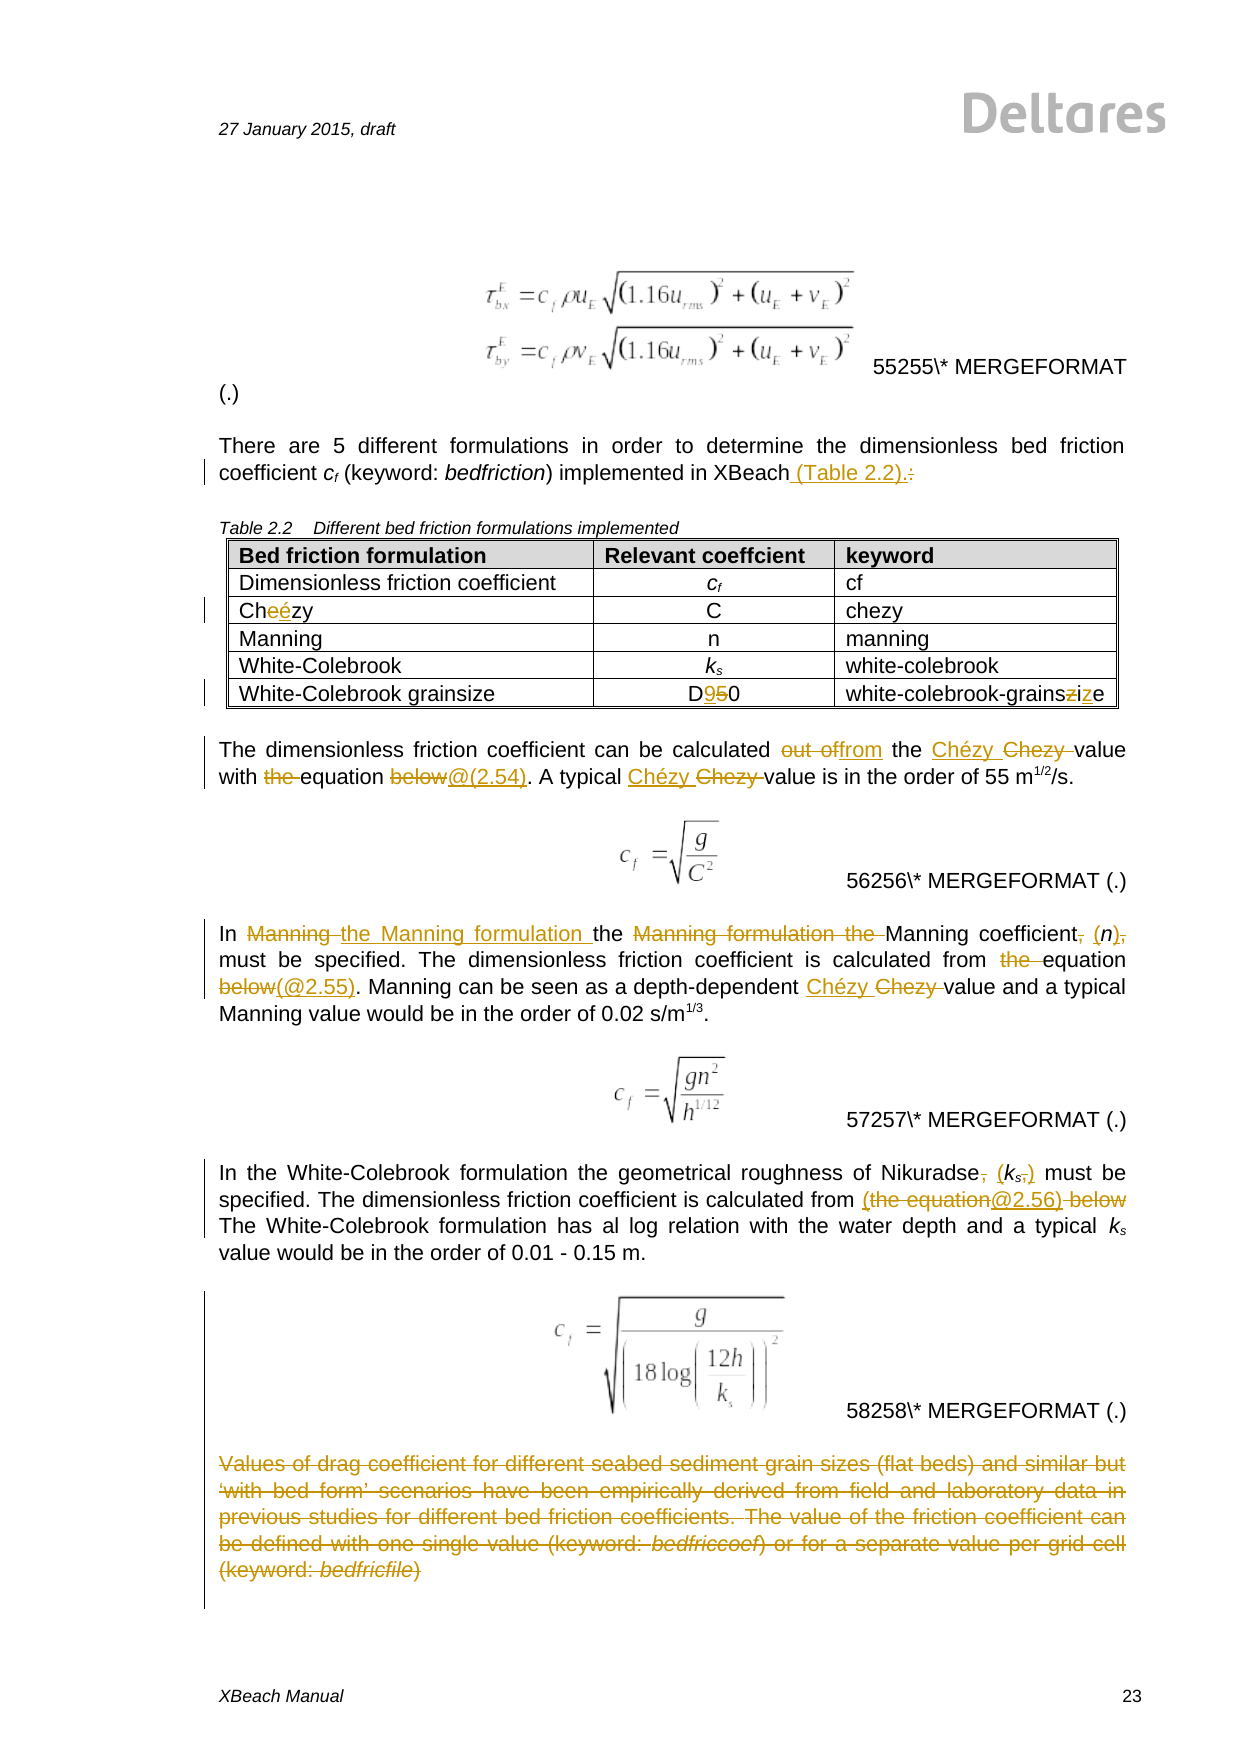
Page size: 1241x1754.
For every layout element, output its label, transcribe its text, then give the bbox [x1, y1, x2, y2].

table_header Bed friction formulation [229, 541, 593, 568]
table_cell white-colebrook-grainsie [835, 679, 1116, 706]
table_cell White-Colebrook grainsize [229, 679, 593, 706]
picture [964, 75, 1166, 133]
table_cell cf [594, 569, 834, 596]
table_cell ks [594, 652, 834, 678]
table_cell cf [835, 569, 1116, 596]
table_cell White-Colebrook [229, 652, 593, 678]
table_cell chezy [835, 597, 1116, 623]
table_cell manning [835, 624, 1116, 651]
text In the White-Colebrook formulation the geometrical roughness of Nikuradse ks must be specified. The dimensionless friction coefficient is calculated from The White-Colebrook formulation has al log relation with the water depth and a typical ks value would be in the order of 0.01 - 0.15 m. [218, 1158, 1126, 1265]
text In the Manning coefficient n must be specified. The dimensionless friction coefficient is calculated from equation . Manning can be seen as a depth-dependent value and a typical Manning value would be in the order of 0.02 s/m1/3. [218, 919, 1126, 1026]
text The dimensionless friction coefficient can be calculated the value with equation . A typical value is in the order of 55 m1/2/s. [218, 736, 1126, 789]
table_header Relevant coeffcient [594, 541, 834, 568]
table_cell n [594, 624, 834, 651]
table_cell Manning [229, 624, 593, 651]
table_header keyword [835, 541, 1116, 568]
text Table 2.2 Different bed friction formulations implemented [218, 512, 1126, 538]
table_cell white-colebrook [835, 652, 1116, 678]
table_cell Chzy [229, 597, 593, 623]
table_cell Dimensionless friction coefficient [229, 569, 593, 596]
table_cell C [594, 597, 834, 623]
table_cell D0 [594, 679, 834, 706]
text There are 5 different formulations in order to determine the dimensionless bed friction coefficient cf (keyword: bedfriction) implemented in XBeach [218, 432, 1126, 485]
